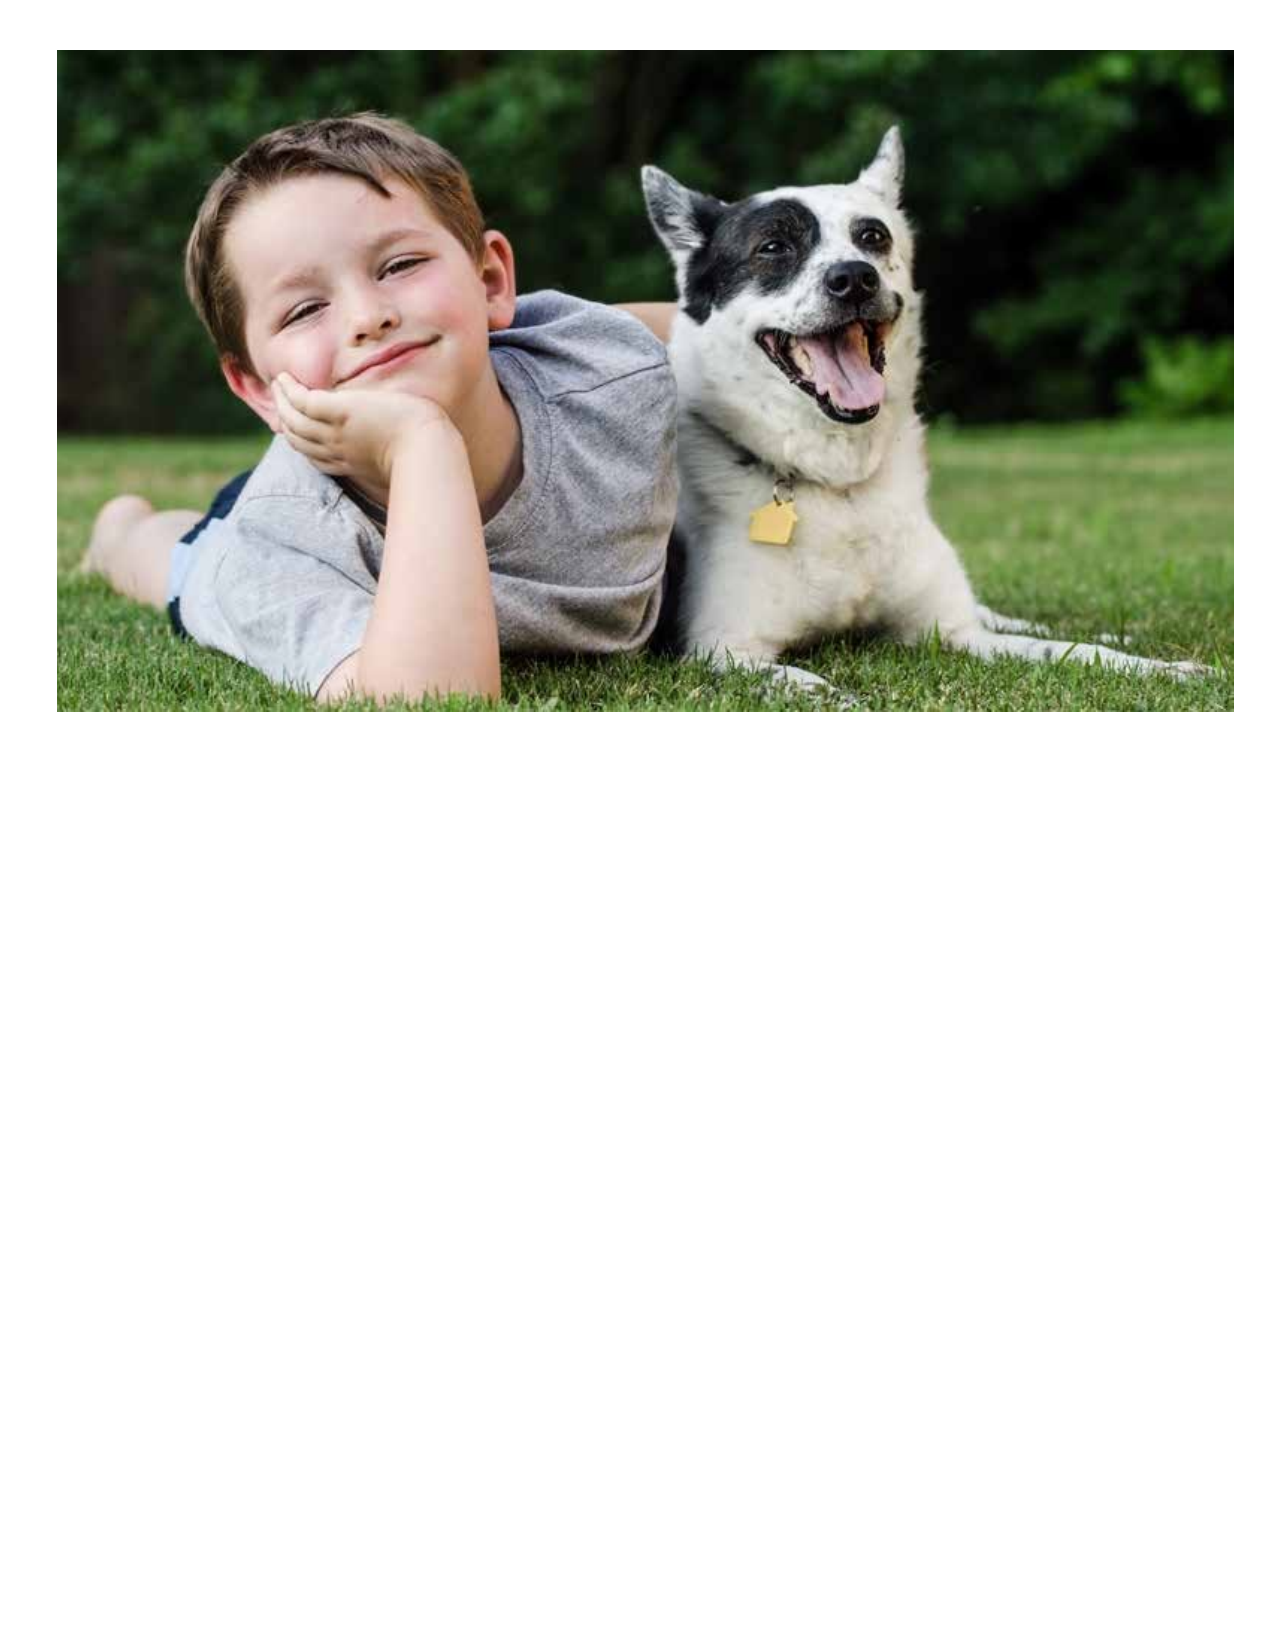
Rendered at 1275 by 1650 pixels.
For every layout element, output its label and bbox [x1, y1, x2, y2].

picture [57, 50, 1234, 712]
